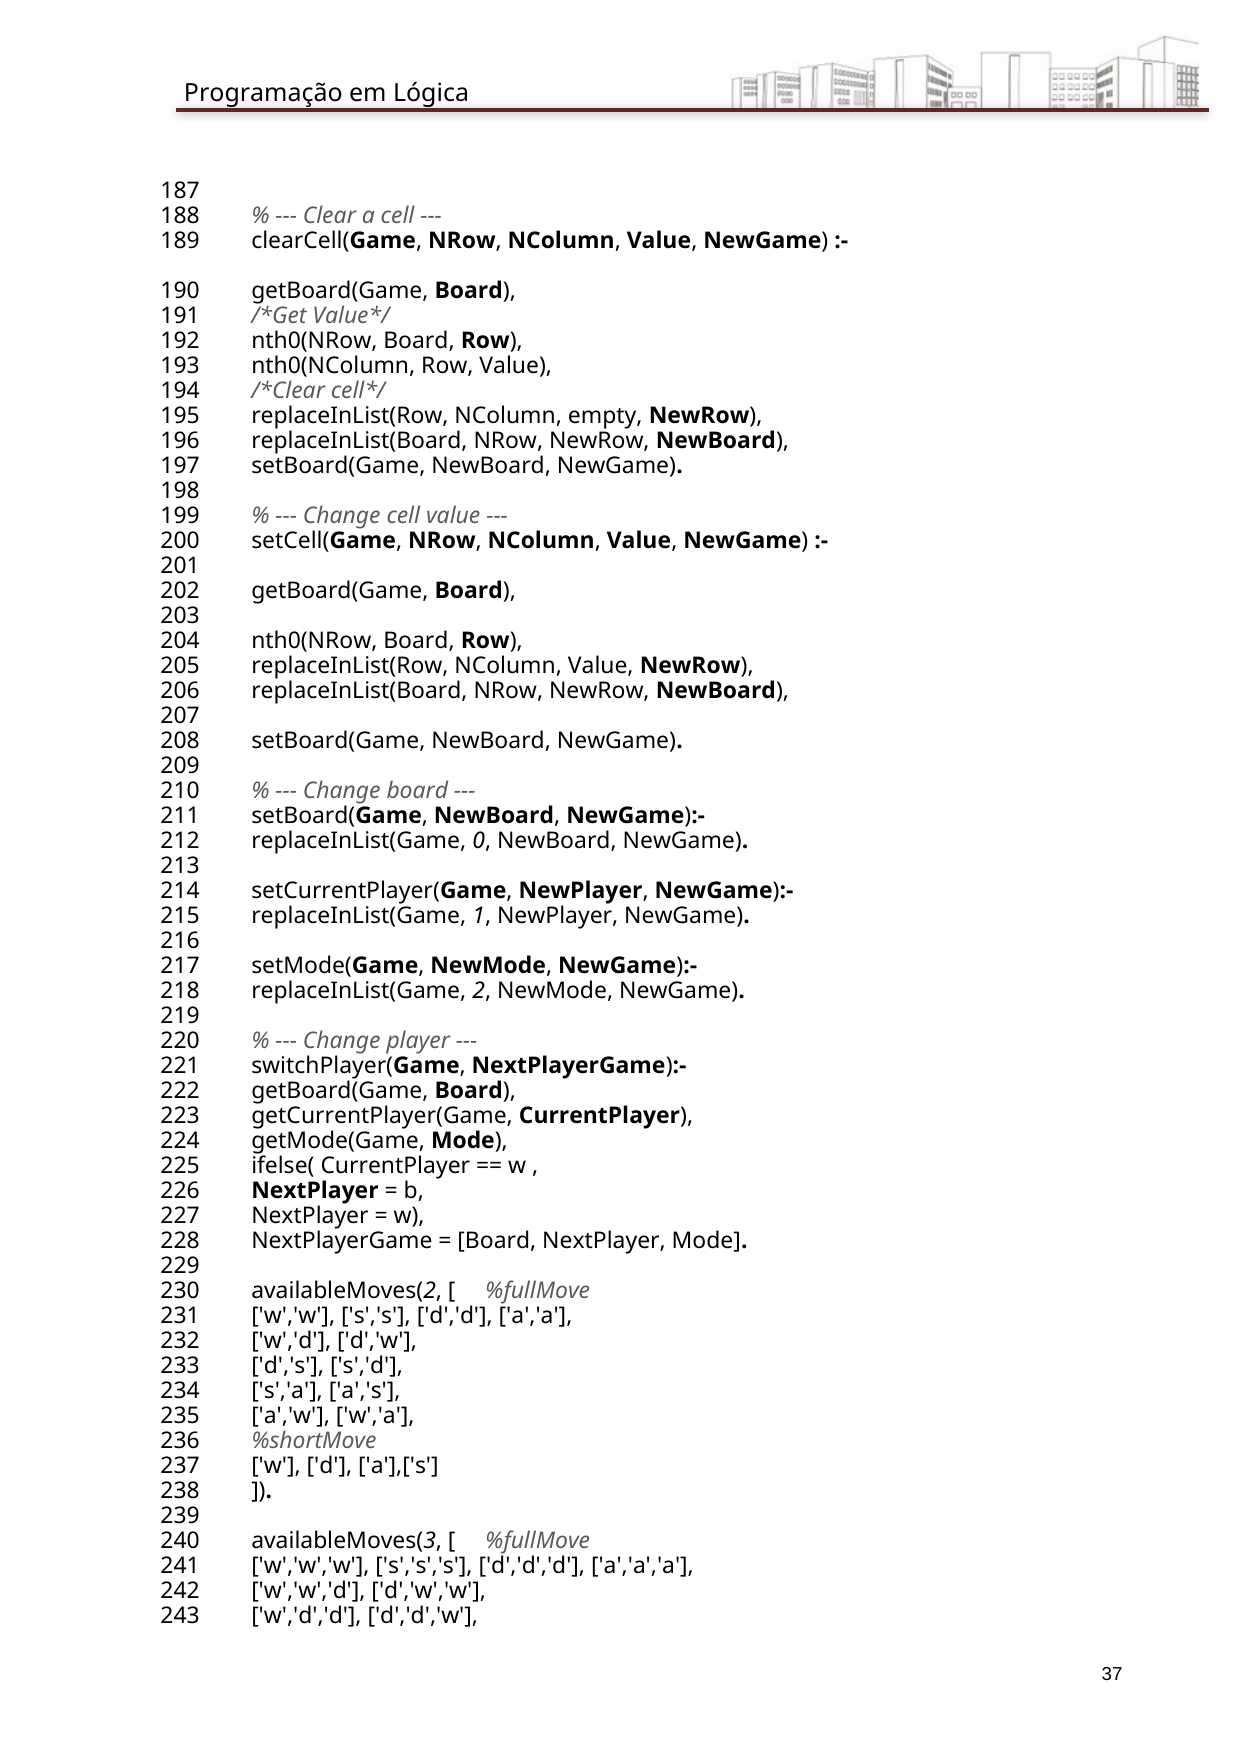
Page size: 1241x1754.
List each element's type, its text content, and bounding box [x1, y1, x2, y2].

list getBoard(Game, Board), [162, 1078, 1122, 1103]
list %shortMove [162, 1428, 1122, 1453]
list NextPlayer = b, [162, 1178, 1122, 1203]
list getBoard(Game, Board), [162, 578, 1122, 603]
list replaceInList(Board, NRow, NewRow, NewBoard), [162, 428, 1122, 453]
list setBoard(Game, NewBoard, NewGame). [162, 728, 1122, 753]
list ['d','s'], ['s','d'], [162, 1353, 1122, 1378]
list availableMoves(3, [ %fullMove [162, 1528, 1122, 1553]
list ['a','w'], ['w','a'], [162, 1403, 1122, 1428]
list ['w'], ['d'], ['a'],['s'] [162, 1453, 1122, 1478]
list NextPlayer = w), [162, 1203, 1122, 1228]
list setMode(Game, NewMode, NewGame):- [162, 953, 1122, 978]
list switchPlayer(Game, NextPlayerGame):- [162, 1053, 1122, 1078]
list setBoard(Game, NewBoard, NewGame):- [162, 803, 1122, 828]
list /*Get Value*/ [162, 303, 1122, 328]
list replaceInList(Game, 2, NewMode, NewGame). [162, 978, 1122, 1003]
list replaceInList(Game, 0, NewBoard, NewGame). [162, 828, 1122, 853]
list NextPlayerGame = [Board, NextPlayer, Mode]. [162, 1228, 1122, 1253]
list ['w','d'], ['d','w'], [162, 1328, 1122, 1353]
list setCell(Game, NRow, NColumn, Value, NewGame) :- [162, 528, 1122, 553]
list % --- Change player --- [162, 1028, 1122, 1053]
list % --- Clear a cell --- [162, 203, 1122, 228]
list replaceInList(Row, NColumn, Value, NewRow), [162, 653, 1122, 678]
list getBoard(Game, Board), [162, 278, 1122, 303]
list ifelse( CurrentPlayer == w , [162, 1153, 1122, 1178]
list setCurrentPlayer(Game, NewPlayer, NewGame):- [162, 878, 1122, 903]
list getMode(Game, Mode), [162, 1128, 1122, 1153]
list setBoard(Game, NewBoard, NewGame). [162, 453, 1122, 478]
list ['w','w','d'], ['d','w','w'], [162, 1578, 1122, 1603]
list ['w','d','d'], ['d','d','w'], [162, 1603, 1122, 1628]
list % --- Change cell value --- [162, 503, 1122, 528]
list ['w','w','w'], ['s','s','s'], ['d','d','d'], ['a','a','a'], [162, 1553, 1122, 1578]
list clearCell(Game, NRow, NColumn, Value, NewGame) :- [162, 228, 1122, 253]
list % --- Change board --- [162, 778, 1122, 803]
list /*Clear cell*/ [162, 378, 1122, 403]
list availableMoves(2, [ %fullMove [162, 1278, 1122, 1303]
list nth0(NRow, Board, Row), [162, 328, 1122, 353]
list replaceInList(Board, NRow, NewRow, NewBoard), [162, 678, 1122, 703]
list ['w','w'], ['s','s'], ['d','d'], ['a','a'], [162, 1303, 1122, 1328]
list nth0(NColumn, Row, Value), [162, 353, 1122, 378]
list getCurrentPlayer(Game, CurrentPlayer), [162, 1103, 1122, 1128]
picture [729, 31, 1199, 108]
list nth0(NRow, Board, Row), [162, 628, 1122, 653]
list ['s','a'], ['a','s'], [162, 1378, 1122, 1403]
list replaceInList(Row, NColumn, empty, NewRow), [162, 403, 1122, 428]
list ]). [162, 1478, 1122, 1503]
list replaceInList(Game, 1, NewPlayer, NewGame). [162, 903, 1122, 928]
